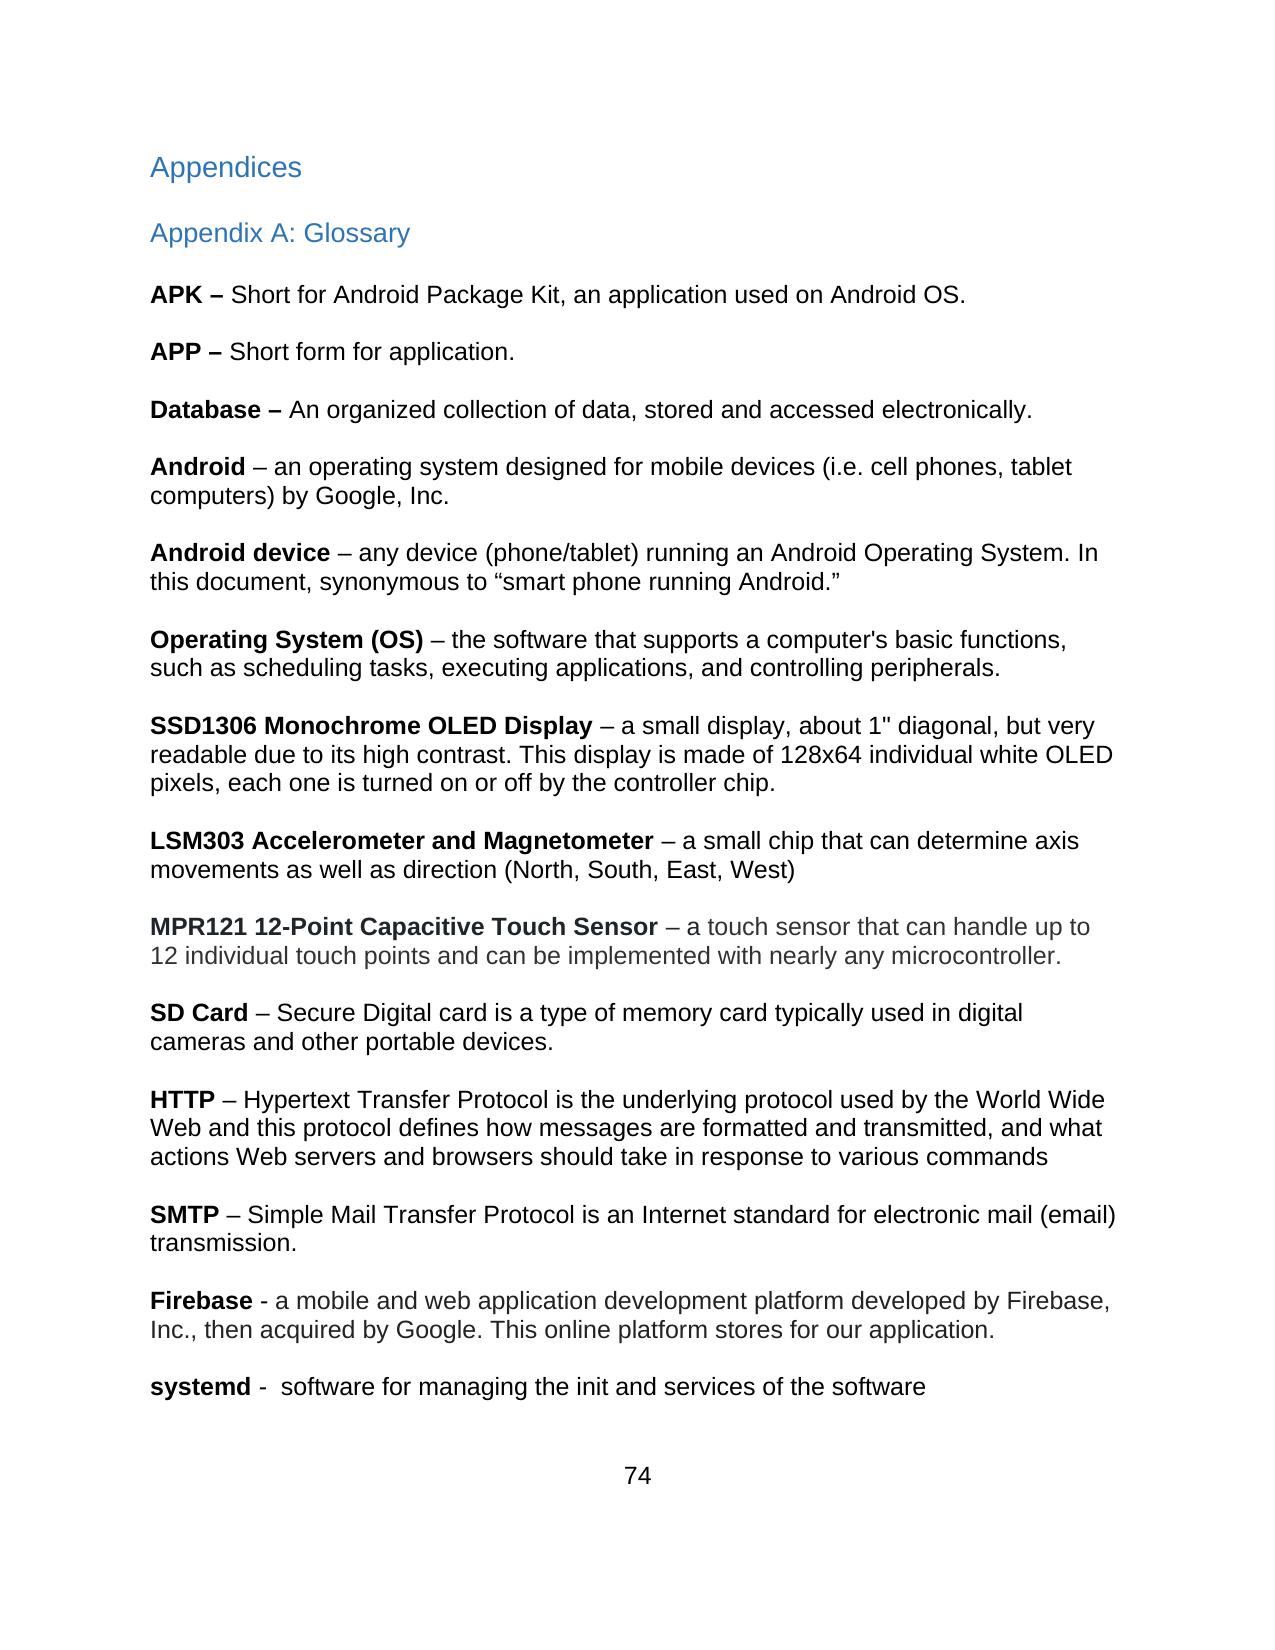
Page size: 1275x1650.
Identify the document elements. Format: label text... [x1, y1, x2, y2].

text SMTP – Simple Mail Transfer Protocol is an Internet standard for electronic mail (email) transmission. [150, 1199, 1125, 1257]
subtitle Appendices [150, 150, 1125, 183]
text Android device – any device (phone/tablet) running an Android Operating System. In this document, synonymous to “smart phone running Android.” [150, 538, 1125, 596]
text Firebase - a mobile and web application development platform developed by Firebase, Inc., then acquired by Google. This online platform stores for our application. [150, 1286, 1125, 1343]
subtitle Appendix A: Glossary [150, 217, 1125, 248]
text APP – Short form for application. [150, 337, 1125, 366]
text Operating System (OS) – the software that supports a computer's basic functions, such as scheduling tasks, executing applications, and controlling peripherals. [150, 624, 1125, 682]
text SSD1306 Monochrome OLED Display – a small display, about 1" diagonal, but very readable due to its high contrast. This display is made of 128x64 individual white OLED pixels, each one is turned on or off by the controller chip. [150, 711, 1125, 797]
text systemd - software for managing the init and services of the software [150, 1372, 1125, 1401]
text APK – Short for Android Package Kit, an application used on Android OS. [150, 279, 1125, 308]
text LSM303 Accelerometer and Magnetometer – a small chip that can determine axis movements as well as direction (North, South, East, West) [150, 826, 1125, 883]
text HTTP – Hypertext Transfer Protocol is the underlying protocol used by the World Wide Web and this protocol defines how messages are formatted and transmitted, and what actions Web servers and browsers should take in response to various commands [150, 1084, 1125, 1171]
text Database – An organized collection of data, stored and accessed electronically. [150, 394, 1125, 423]
text Android – an operating system designed for mobile devices (i.e. cell phones, tablet computers) by Google, Inc. [150, 452, 1125, 509]
text MPR121 12-Point Capacitive Touch Sensor – a touch sensor that can handle up to 12 individual touch points and can be implemented with nearly any microcontroller. [150, 912, 1125, 969]
text SD Card – Secure Digital card is a type of memory card typically used in digital cameras and other portable devices. [150, 998, 1125, 1056]
